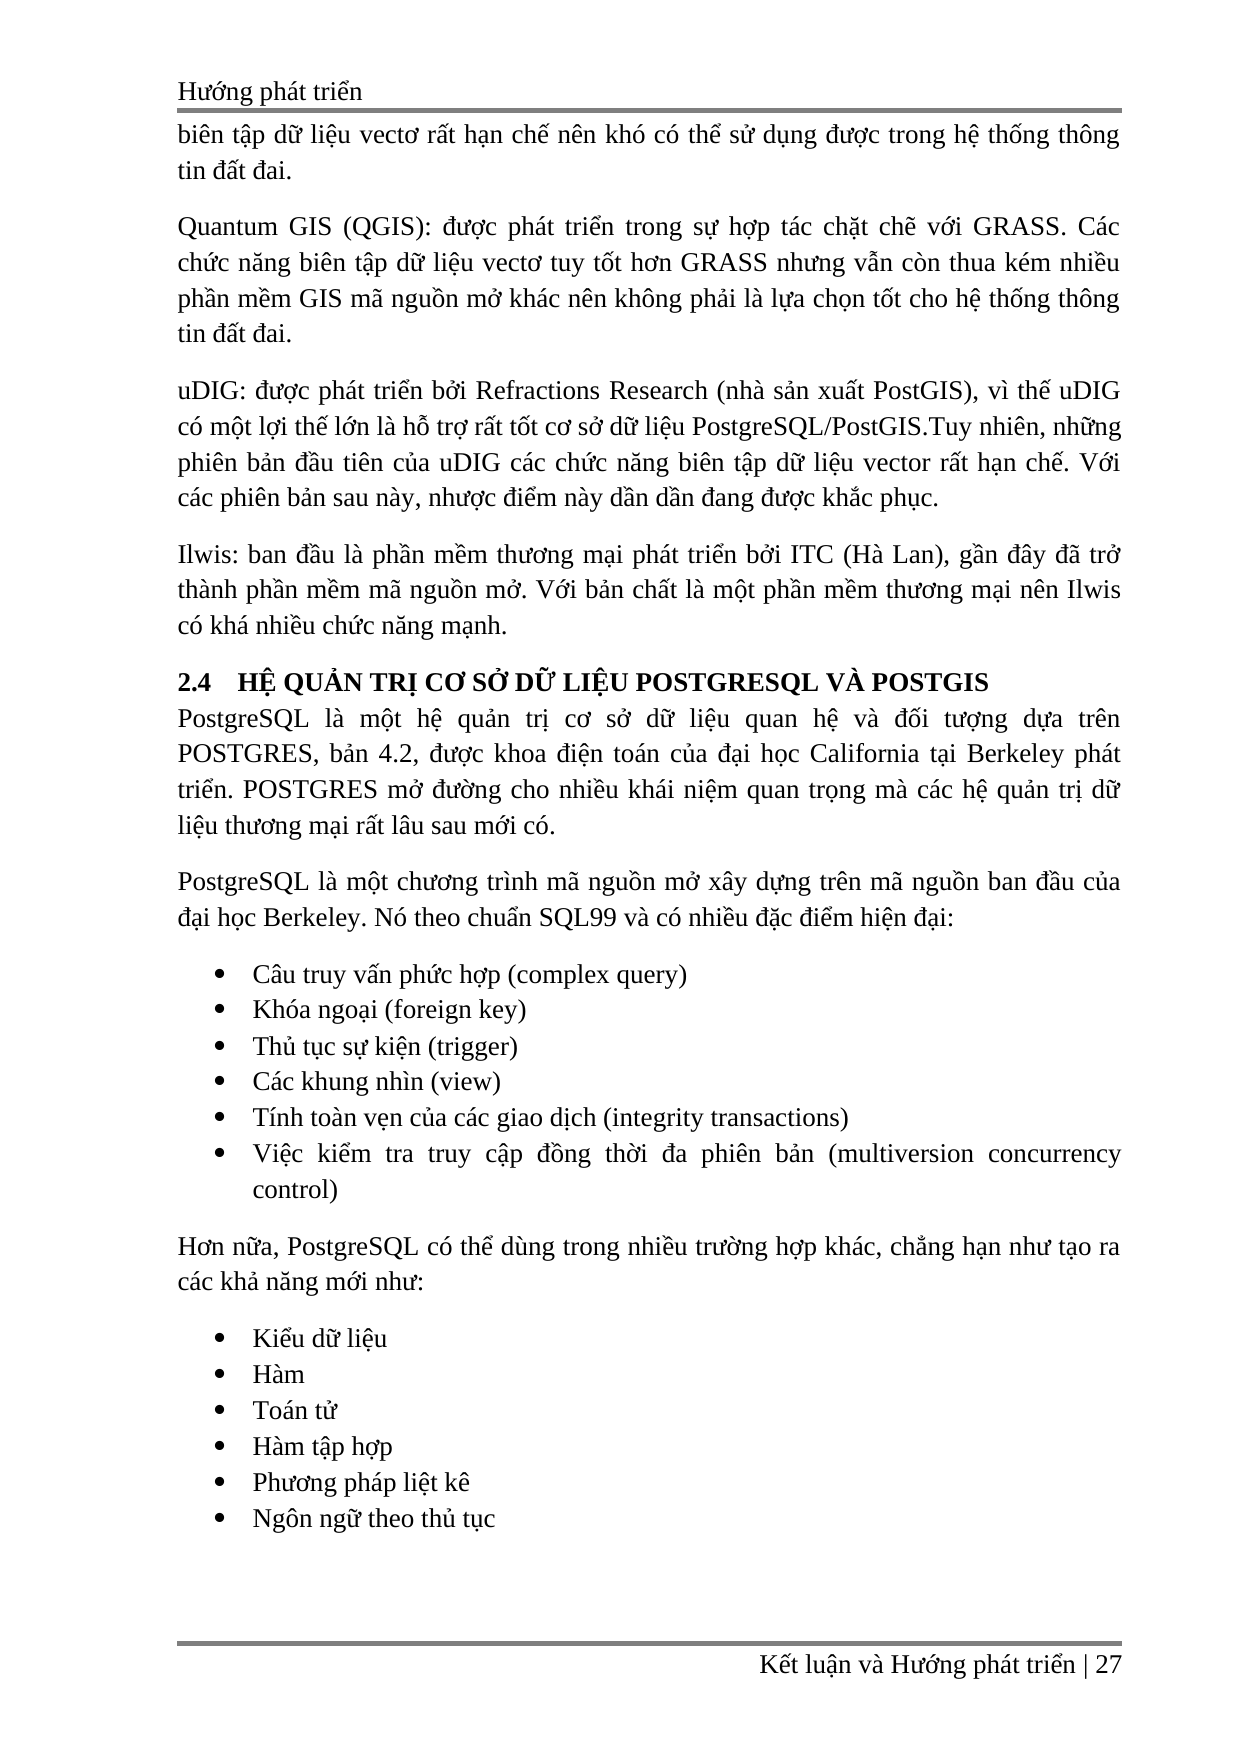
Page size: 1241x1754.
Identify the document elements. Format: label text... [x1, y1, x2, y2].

list Khóa ngoại (foreign key) [215, 994, 1122, 1025]
text Ilwis: ban đầu là phần mềm thương mại phát triển bởi ITC (Hà Lan), gần đây đã trở thành phần mềm mã nguồn mở. Với bản chất là một phần mềm thương mại nên Ilwis có khá nhiều chức năng mạnh. [177, 538, 1122, 641]
text PostgreSQL là một hệ quản trị cơ sở dữ liệu quan hệ và đối tượng dựa trên POSTGRES, bản 4.2, được khoa điện toán của đại học California tại Berkeley phát triển. POSTGRES mở đường cho nhiều khái niệm quan trọng mà các hệ quản trị dữ liệu thương mại rất lâu sau mới có. [177, 702, 1122, 840]
list Hàm [215, 1358, 1122, 1389]
list Câu truy vấn phức hợp (complex query) [215, 958, 1122, 989]
list Việc kiểm tra truy cập đồng thời đa phiên bản (multiversion concurrency control) [215, 1137, 1122, 1204]
list Các khung nhìn (view) [215, 1066, 1122, 1097]
text PostgreSQL là một chương trình mã nguồn mở xây dựng trên mã nguồn ban đầu của đại học Berkeley. Nó theo chuẩn SQL99 và có nhiều đặc điểm hiện đại: [177, 865, 1122, 932]
text uDIG: được phát triển bởi Refractions Research (nhà sản xuất PostGIS), vì thế uDIG có một lợi thế lớn là hỗ trợ rất tốt cơ sở dữ liệu PostgreSQL/PostGIS.Tuy nhiên, những phiên bản đầu tiên của uDIG các chức năng biên tập dữ liệu vector rất hạn chế. Với các phiên bản sau này, nhược điểm này dần dần đang được khắc phục. [177, 374, 1122, 512]
text Quantum GIS (QGIS): được phát triển trong sự hợp tác chặt chẽ với GRASS. Các chức năng biên tập dữ liệu vectơ tuy tốt hơn GRASS nhưng vẫn còn thua kém nhiều phần mềm GIS mã nguồn mở khác nên không phải là lựa chọn tốt cho hệ thống thông tin đất đai. [177, 210, 1122, 349]
list Kiểu dữ liệu [215, 1322, 1122, 1353]
text Hơn nữa, PostgreSQL có thể dùng trong nhiều trường hợp khác, chẳng hạn như tạo ra các khả năng mới như: [177, 1230, 1122, 1297]
list Phương pháp liệt kê [215, 1466, 1122, 1497]
list Ngôn ngữ theo thủ tục [215, 1502, 1122, 1533]
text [177, 118, 1122, 185]
list Toán tử [215, 1394, 1122, 1425]
list Hàm tập hợp [215, 1430, 1122, 1461]
list Tính toàn vẹn của các giao dịch (integrity transactions) [215, 1101, 1122, 1133]
subtitle Hệ quản trị cơ sở dữ liệu PostgreSQL và PostGIS [177, 666, 1122, 697]
list Thủ tục sự kiện (trigger) [215, 1029, 1122, 1061]
